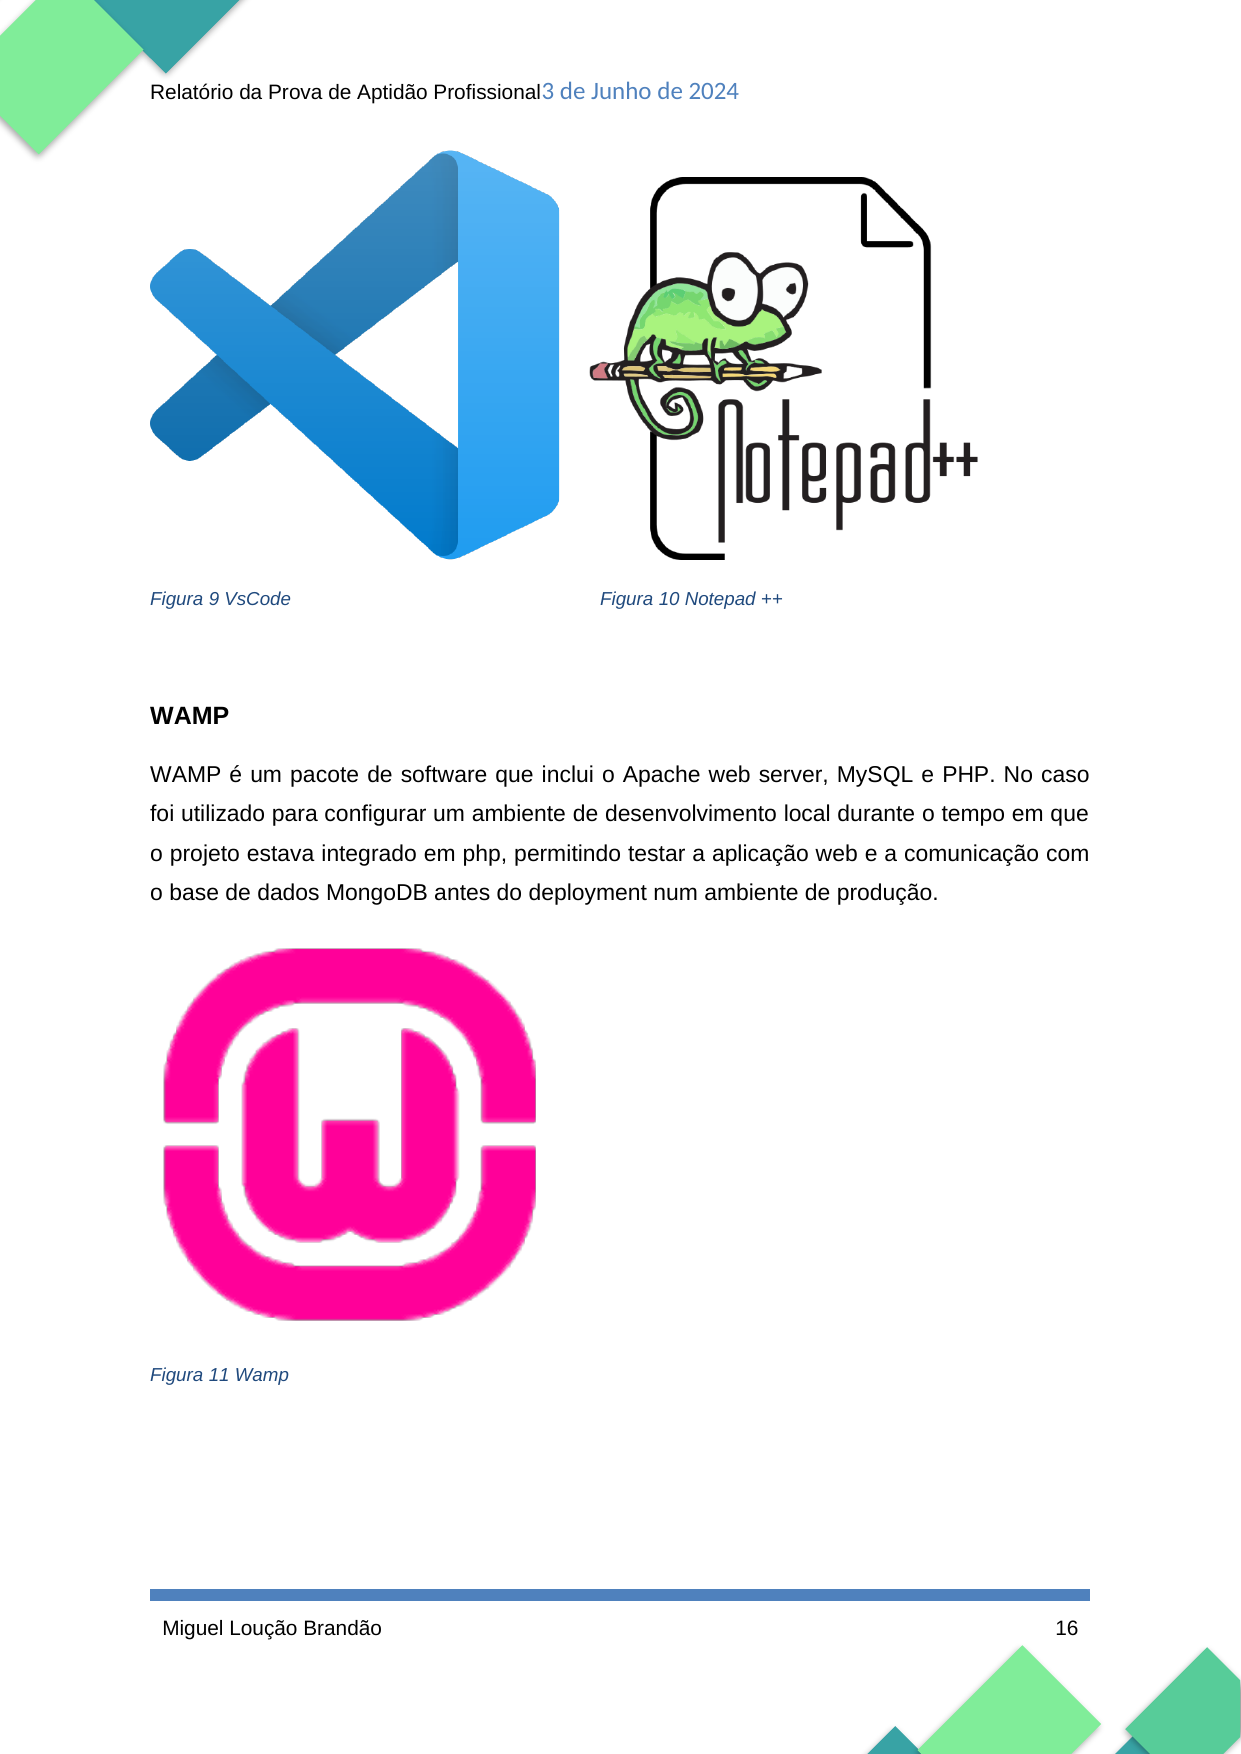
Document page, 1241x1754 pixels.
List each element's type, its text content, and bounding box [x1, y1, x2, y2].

text Figura 9 VsCode Figura 10 Notepad ++ [150, 588, 1090, 609]
picture [150, 150, 1002, 560]
subtitle WAMP [150, 701, 1090, 729]
picture [150, 935, 550, 1335]
text Figura 11 Wamp [150, 1363, 1090, 1385]
text WAMP é um pacote de software que inclui o Apache web server, MySQL e PHP. No caso foi utilizado para configurar um ambiente de desenvolvimento local durante o tempo em que o projeto estava integrado em php, permitindo testar a aplicação web e a comunicação com o base de dados MongoDB antes do deployment num ambiente de produção. [150, 761, 1090, 905]
